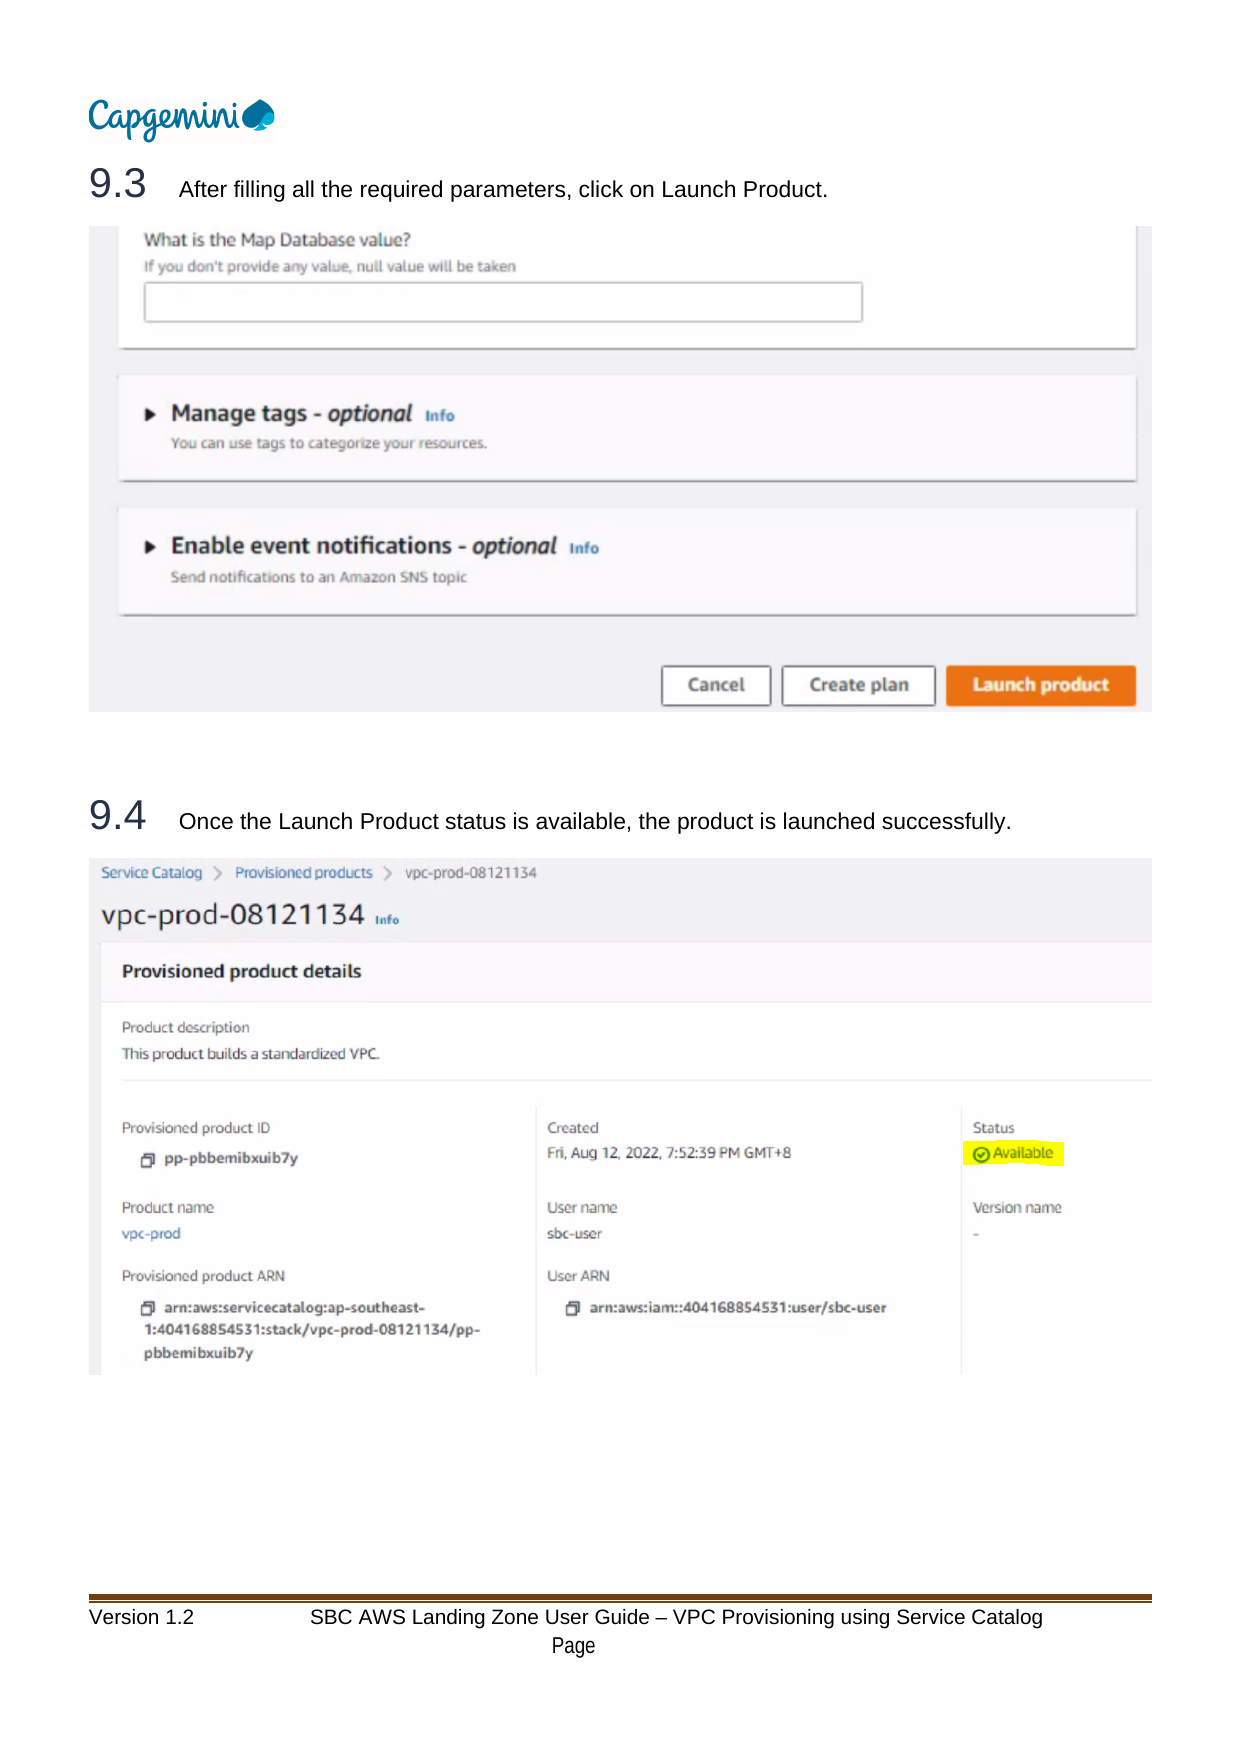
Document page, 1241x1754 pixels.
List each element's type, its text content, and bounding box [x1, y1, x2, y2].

subtitle After filling all the required parameters, click on Launch Product. [89, 158, 1152, 206]
picture [88, 226, 1152, 712]
picture [131, 113, 136, 124]
picture [94, 99, 275, 143]
picture [147, 113, 152, 122]
picture [88, 858, 1152, 1375]
picture [88, 121, 149, 143]
subtitle Once the Launch Product status is available, the product is launched successfully. [89, 791, 1152, 838]
picture [88, 99, 98, 110]
picture [262, 99, 275, 112]
